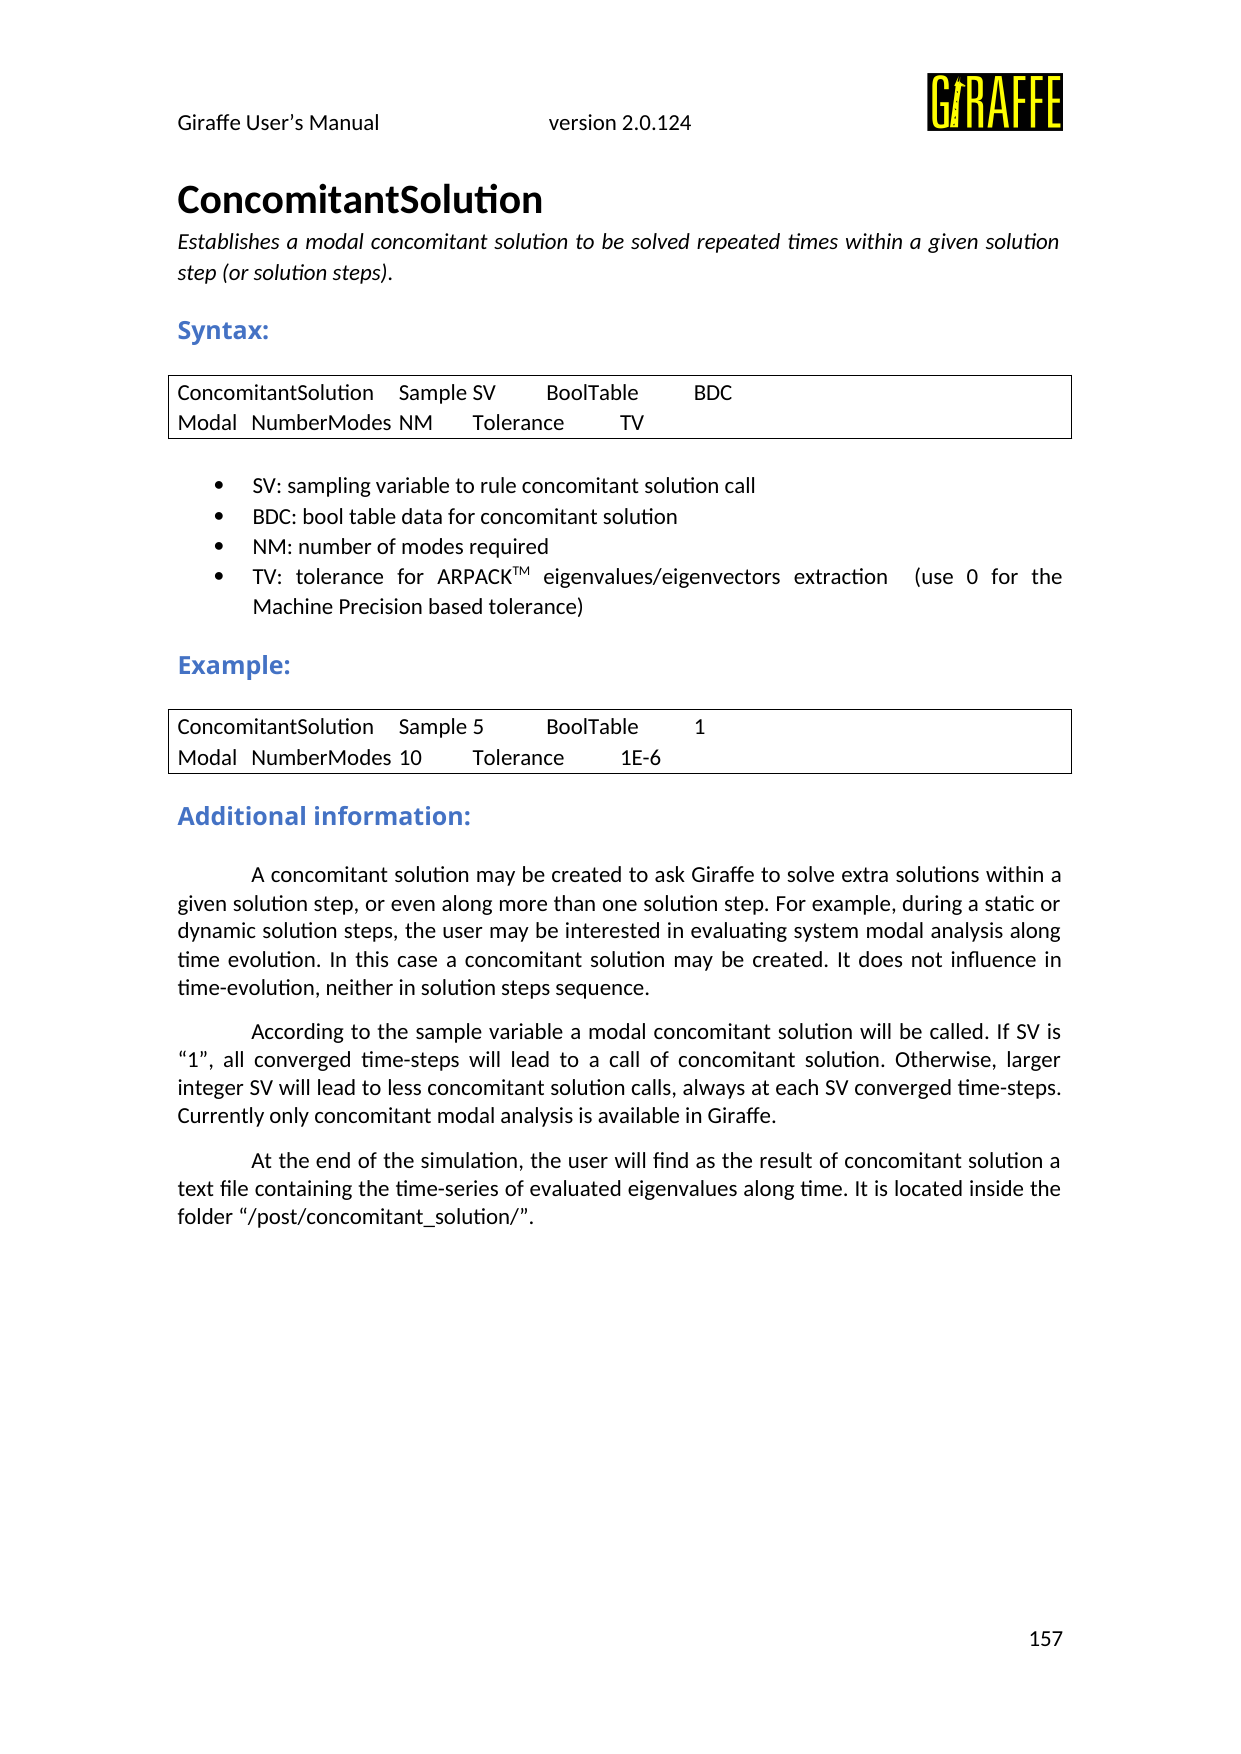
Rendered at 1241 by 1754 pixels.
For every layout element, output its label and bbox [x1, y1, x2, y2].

picture [927, 73, 1063, 131]
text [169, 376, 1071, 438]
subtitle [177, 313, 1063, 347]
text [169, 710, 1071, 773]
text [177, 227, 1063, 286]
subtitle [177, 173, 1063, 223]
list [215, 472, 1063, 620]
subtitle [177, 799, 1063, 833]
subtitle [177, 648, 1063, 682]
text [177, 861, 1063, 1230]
